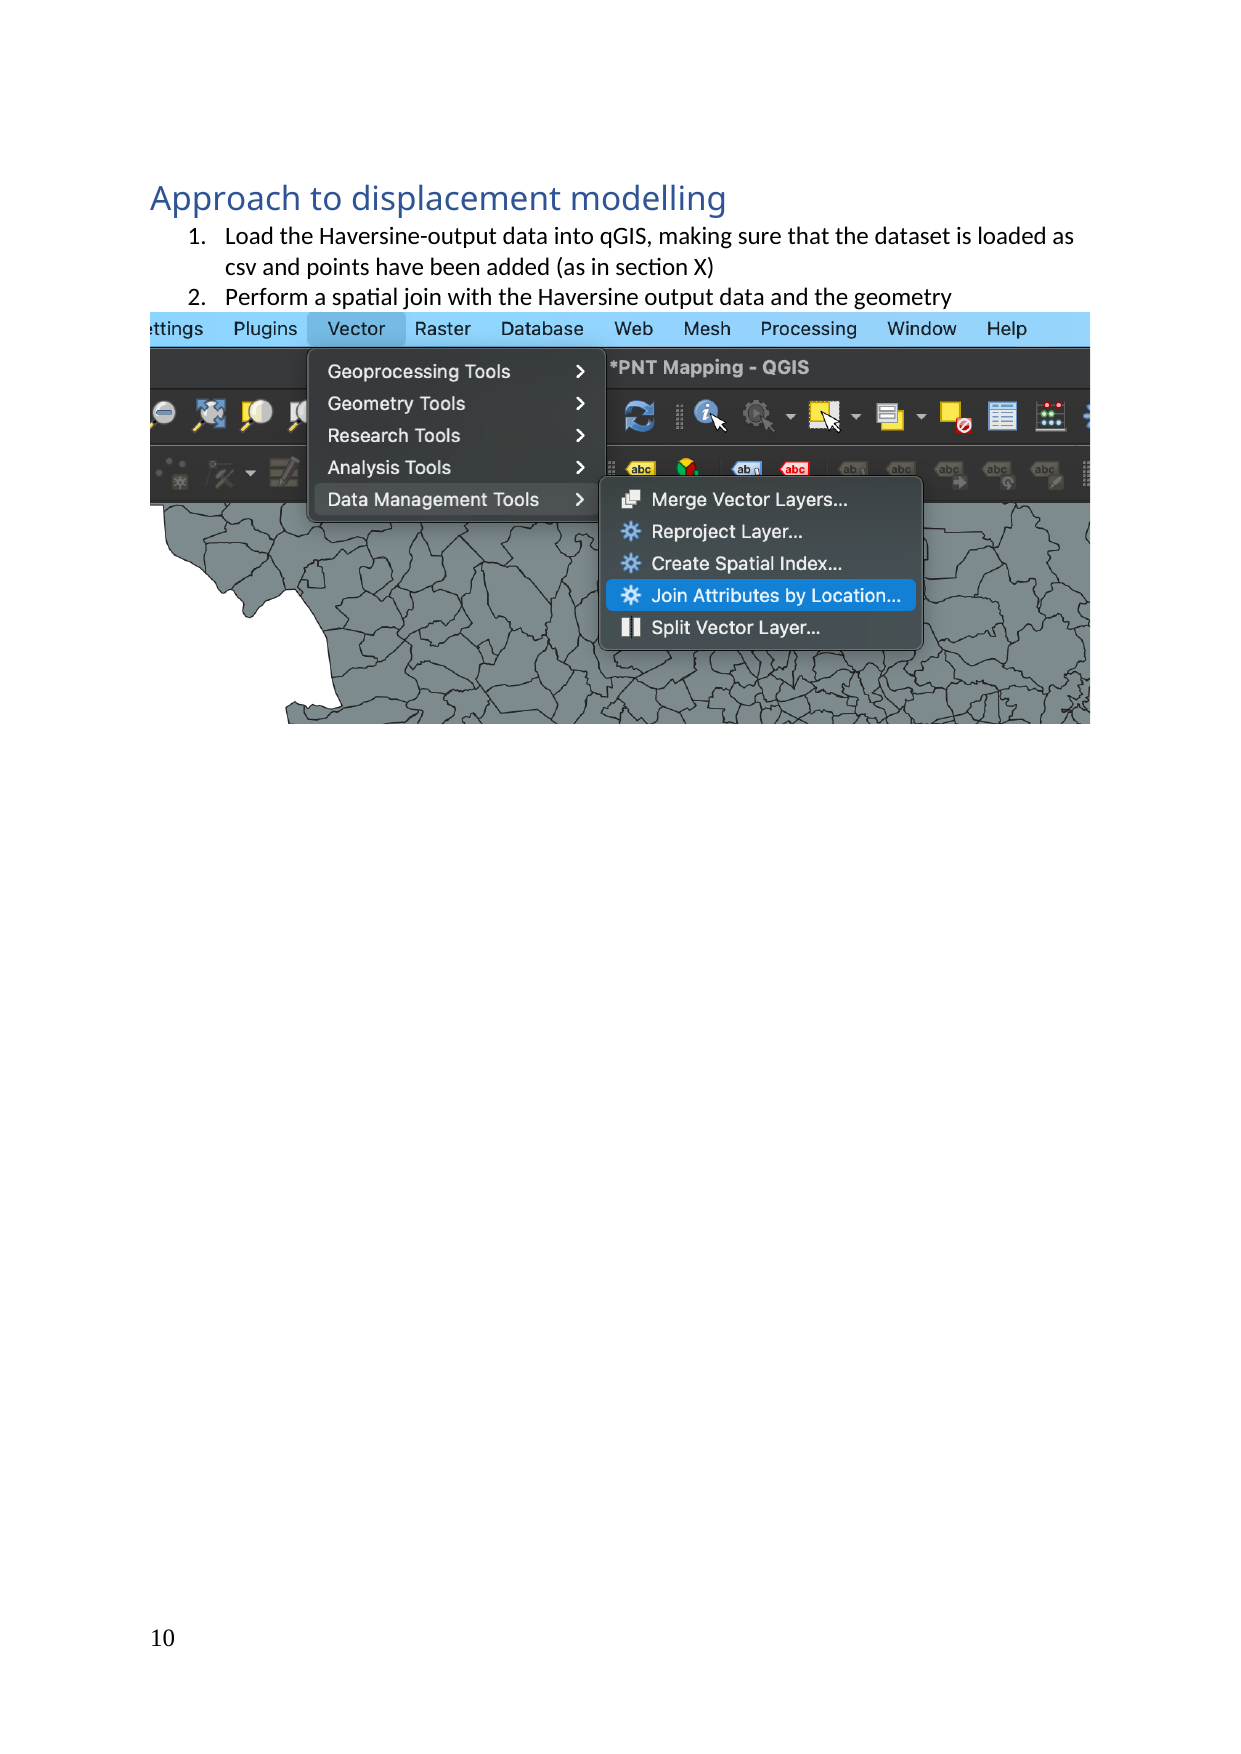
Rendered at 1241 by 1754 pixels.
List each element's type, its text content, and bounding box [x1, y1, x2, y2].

list Load the Haversine-output data into qGIS, making sure that the dataset is loaded as csv and points have been added (as in section X) [187, 220, 1090, 281]
picture [150, 312, 1091, 724]
list Perform a spatial join with the Haversine output data and the geometry [187, 281, 1090, 312]
subtitle Approach to displacement modelling [150, 175, 1090, 220]
